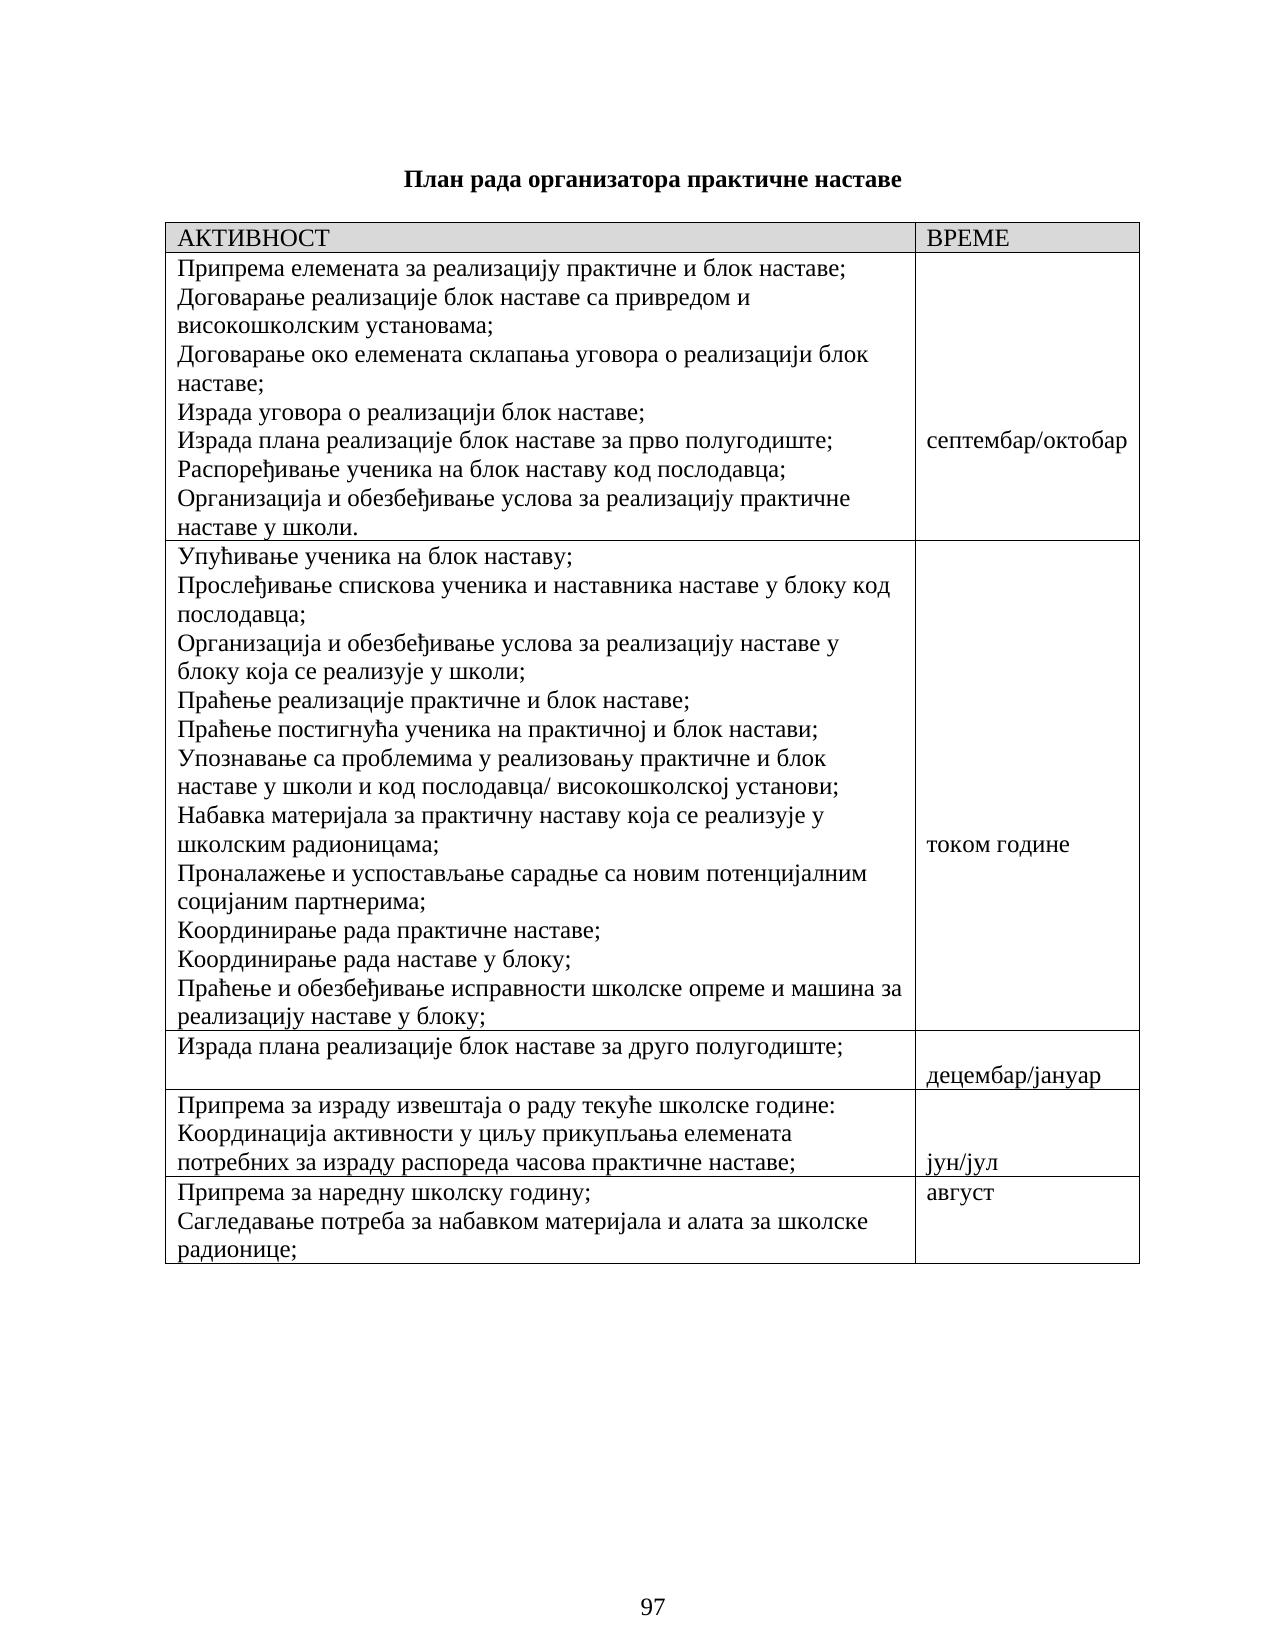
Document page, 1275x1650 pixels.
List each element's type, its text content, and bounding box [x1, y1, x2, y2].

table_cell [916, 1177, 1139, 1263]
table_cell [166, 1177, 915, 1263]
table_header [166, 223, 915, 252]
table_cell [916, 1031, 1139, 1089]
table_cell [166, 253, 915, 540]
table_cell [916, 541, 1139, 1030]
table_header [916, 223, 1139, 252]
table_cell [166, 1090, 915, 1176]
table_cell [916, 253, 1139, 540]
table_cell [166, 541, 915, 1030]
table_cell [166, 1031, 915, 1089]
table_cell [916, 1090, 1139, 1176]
subtitle План рада организатора практичне наставе [148, 164, 1158, 193]
